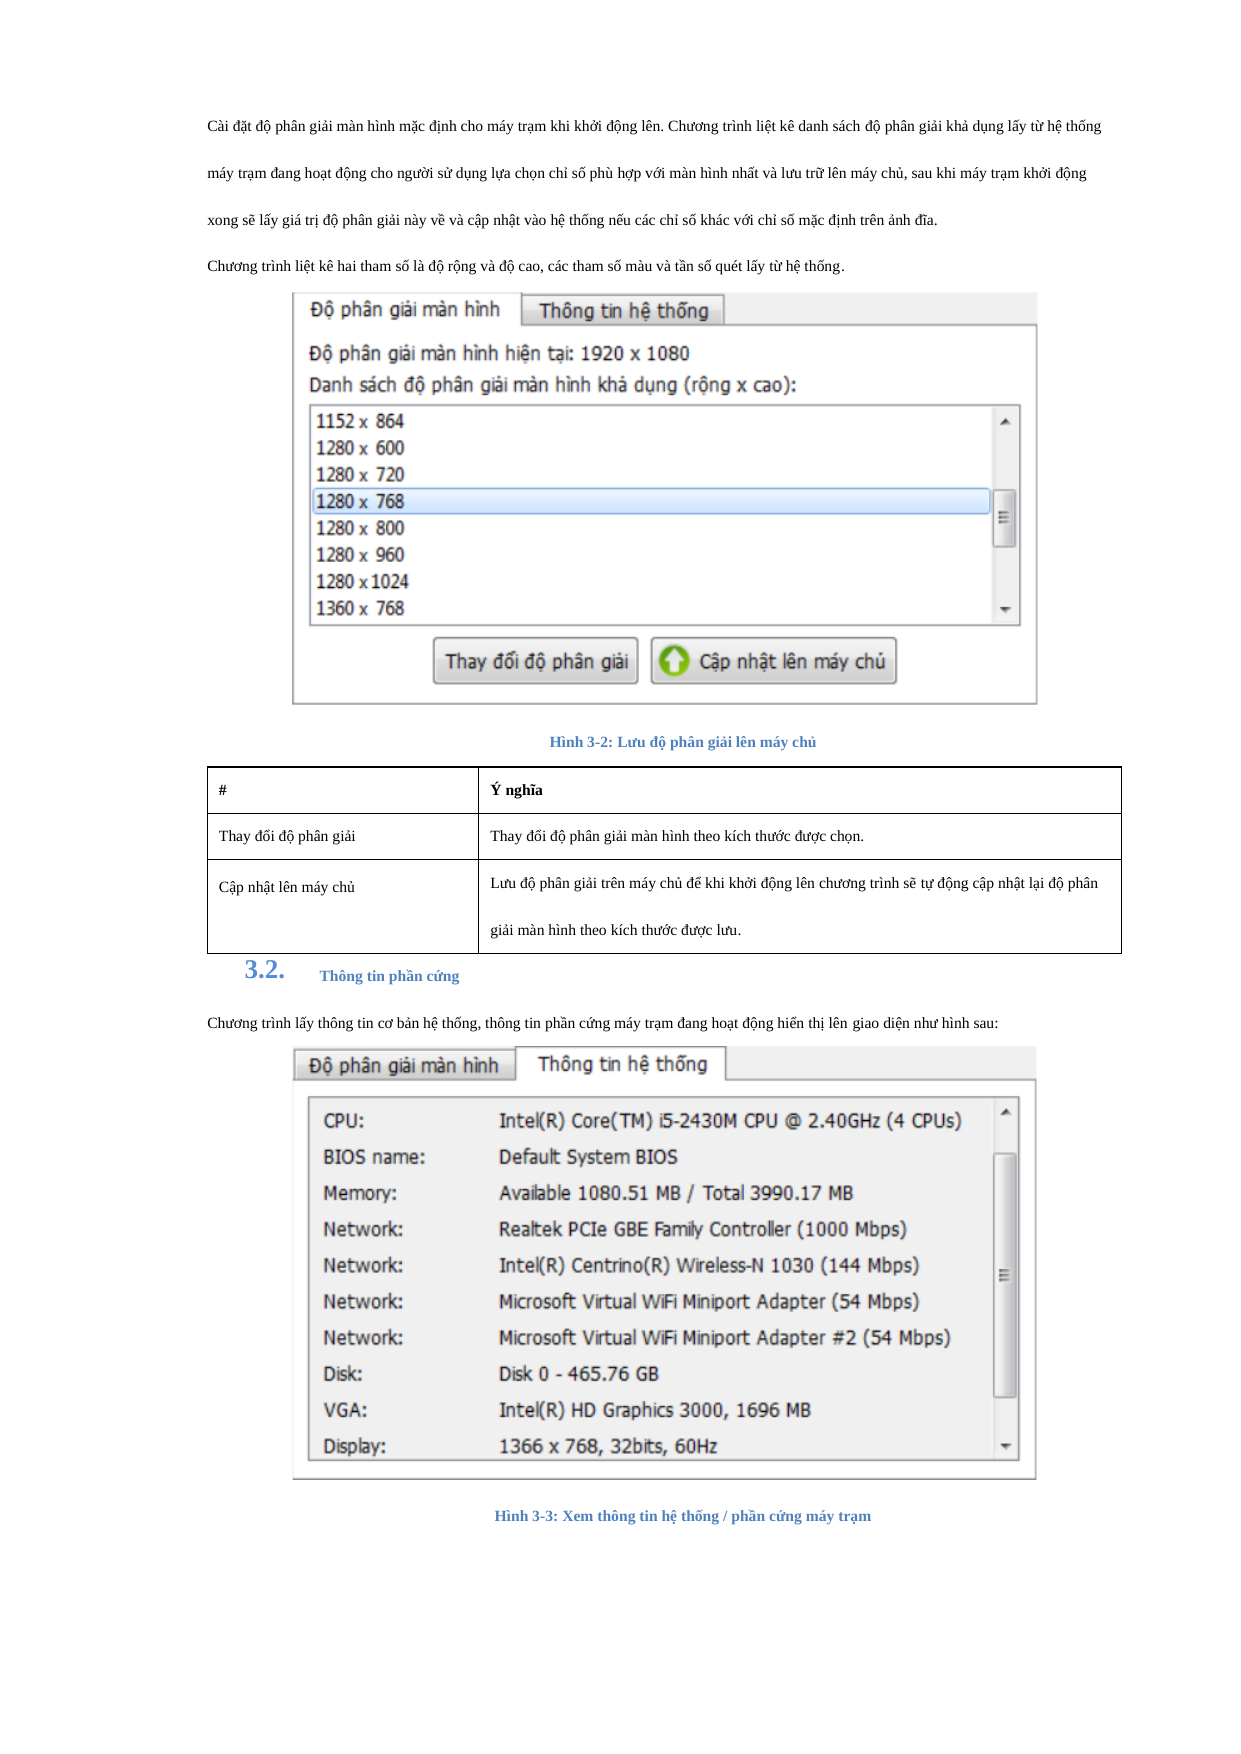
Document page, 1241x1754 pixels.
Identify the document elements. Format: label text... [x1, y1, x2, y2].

text Cài đặt độ phân giải màn hình mặc định cho máy trạm khi khởi động lên. Chương trình liệt kê danh sách độ phân giải khả dụng lấy từ hệ thống máy trạm đang hoạt động cho người sử dụng lựa chọn chỉ số phù hợp với màn hình nhất và lưu trữ lên máy chủ, sau khi máy trạm khởi động xong sẽ lấy giá trị độ phân giải này về và cập nhật vào hệ thống nếu các chỉ số khác với chỉ số mặc định trên ảnh đĩa. Chương trình liệt kê hai tham số là độ rộng và độ cao, các tham số màu và tần số quét lấy từ hệ thống. [207, 104, 1122, 275]
text Hình 3-3: Xem thông tin hệ thống / phần cứng máy trạm [244, 1494, 1122, 1525]
table_header # [208, 768, 478, 813]
table_cell Thay đổi độ phân giải [208, 814, 478, 859]
text Chương trình lấy thông tin cơ bản hệ thống, thông tin phần cứng máy trạm đang hoạt động hiển thị lên giao diện như hình sau: [207, 1000, 1122, 1031]
table_header Ý nghĩa [479, 768, 1121, 813]
list Thông tin phần cứng [244, 954, 1122, 985]
text Hình 3-2: Lưu độ phân giải lên máy chủ [244, 720, 1122, 751]
table_cell Lưu độ phân giải trên máy chủ để khi khởi động lên chương trình sẽ tự động cập nhật lại độ phân giải màn hình theo kích thước được lưu. [479, 860, 1121, 952]
table_cell Thay đổi độ phân giải màn hình theo kích thước được chọn. [479, 814, 1121, 859]
picture [292, 1046, 1037, 1480]
table_cell Cập nhật lên máy chủ [208, 860, 478, 952]
picture [291, 290, 1038, 706]
